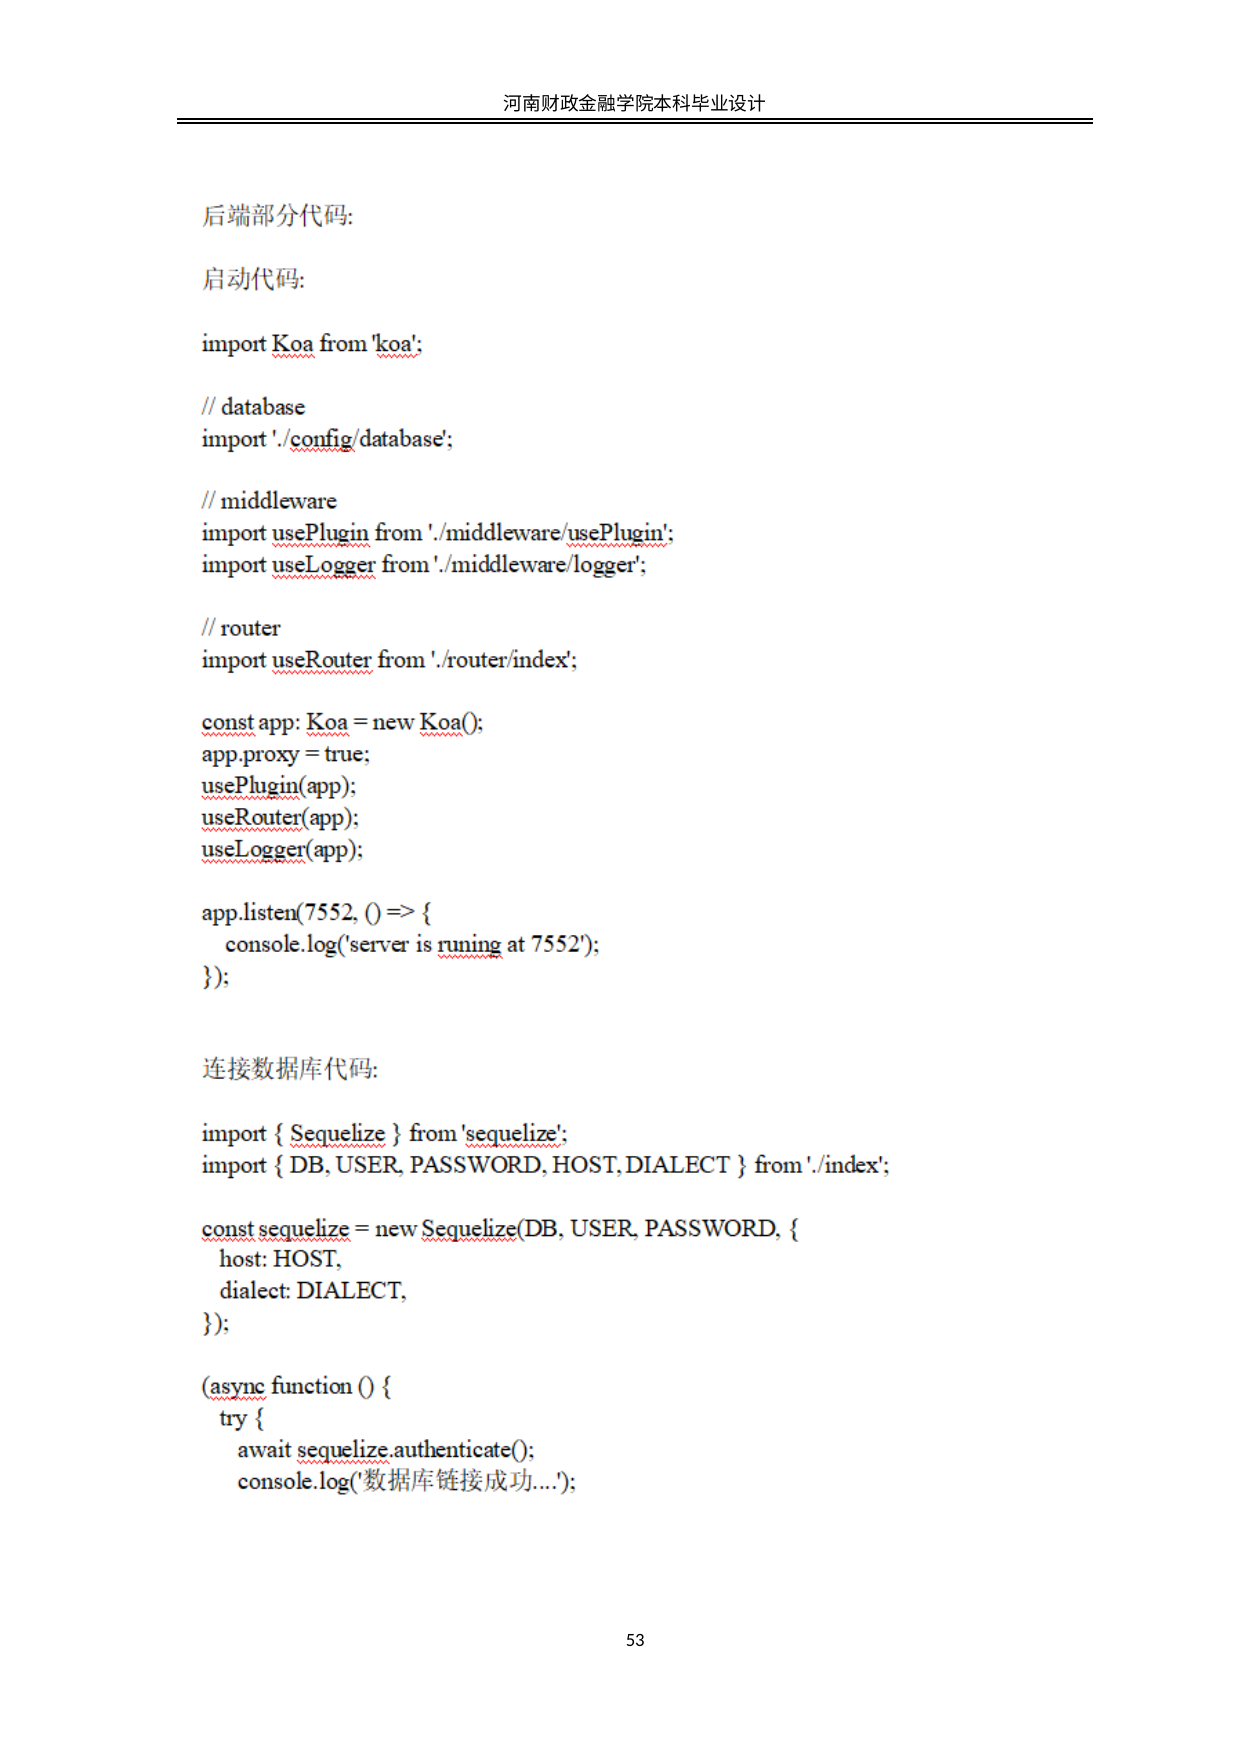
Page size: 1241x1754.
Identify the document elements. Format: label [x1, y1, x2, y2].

picture [177, 147, 1043, 1496]
